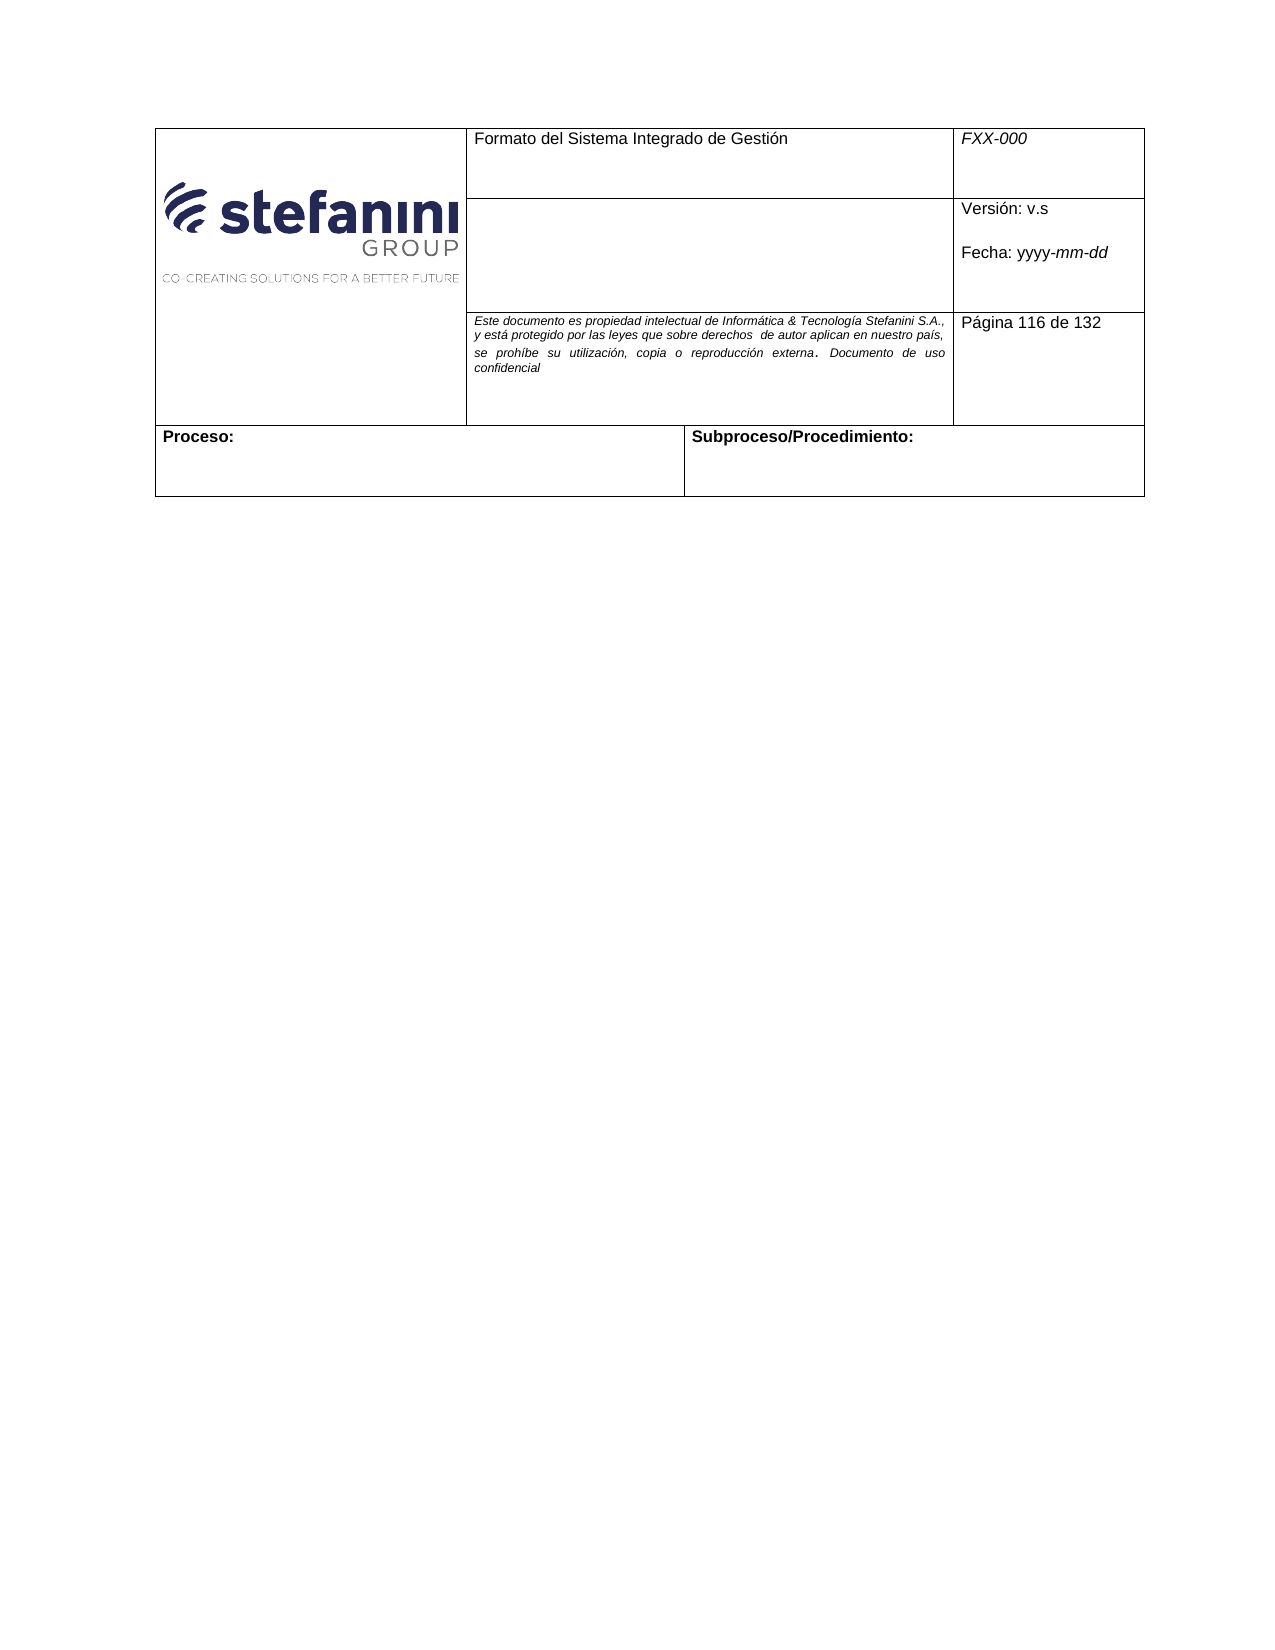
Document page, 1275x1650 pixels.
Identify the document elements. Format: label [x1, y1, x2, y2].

picture [162, 182, 460, 286]
